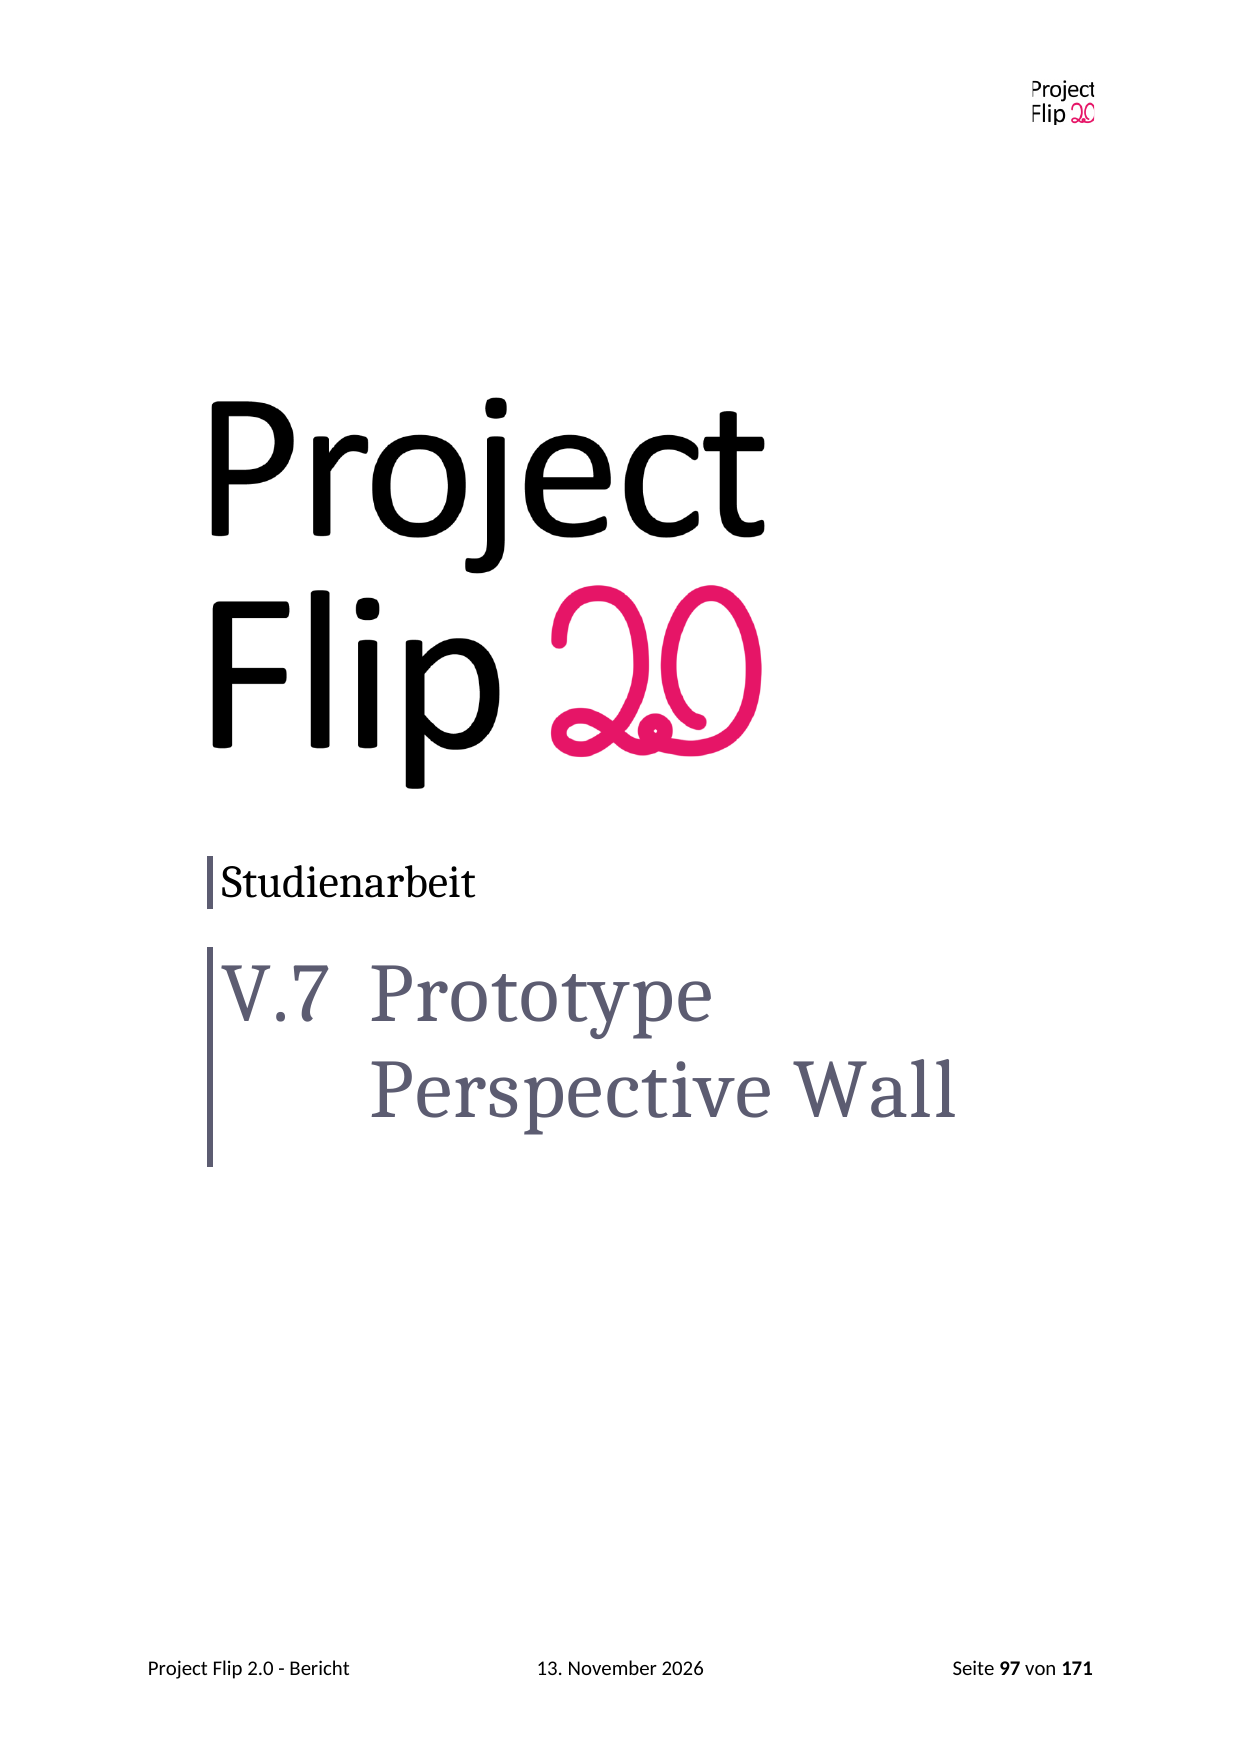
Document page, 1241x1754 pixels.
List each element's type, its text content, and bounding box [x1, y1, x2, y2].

picture [211, 387, 780, 799]
subtitle Prototype Perspective Wall [213, 947, 1093, 1167]
text Studienarbeit [213, 856, 1093, 909]
picture [1081, 79, 1097, 124]
